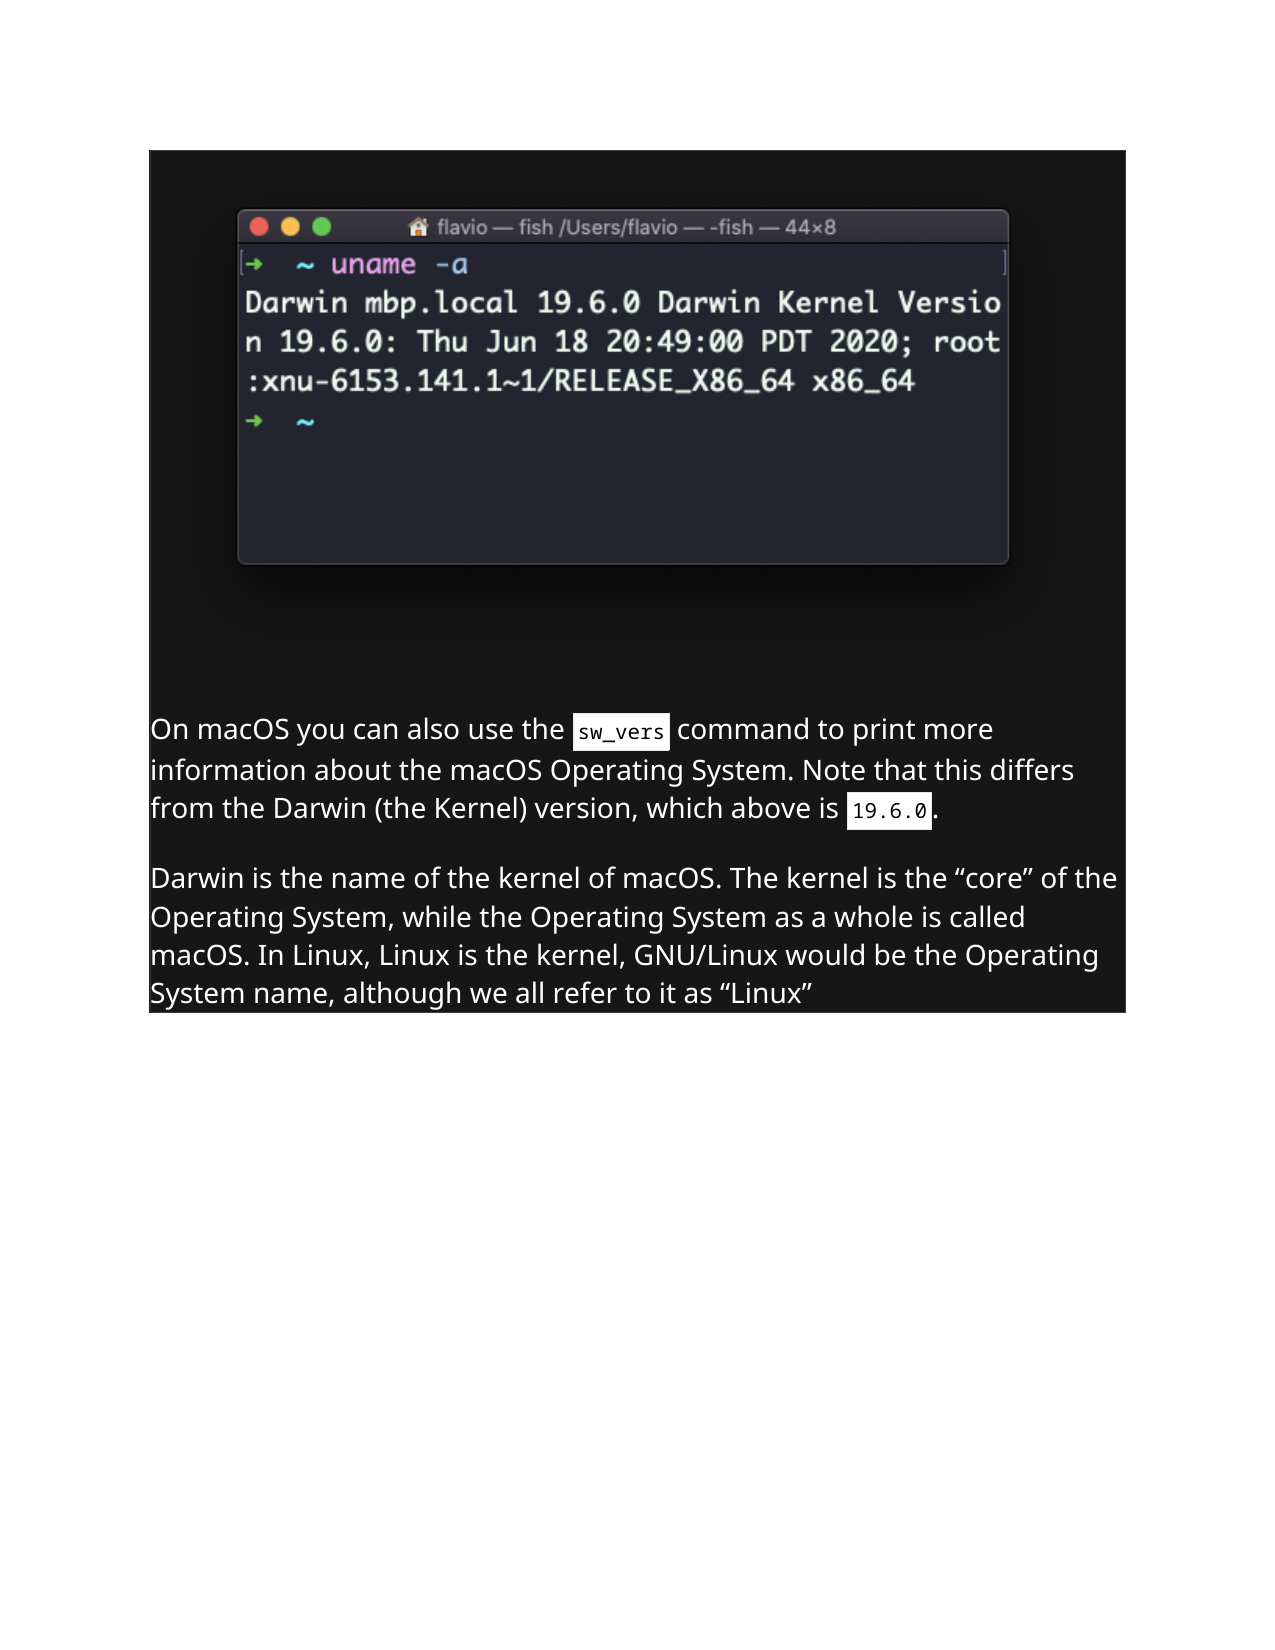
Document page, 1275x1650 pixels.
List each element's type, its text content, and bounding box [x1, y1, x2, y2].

text Darwin is the name of the kernel of macOS. The kernel is the “core” of the Operating System, while the Operating System as a whole is called macOS. In Linux, Linux is the kernel, GNU/Linux would be the Operating System name, although we all refer to it as “Linux” [151, 858, 1125, 1012]
picture [151, 151, 1097, 681]
text On macOS you can also use the sw_vers command to print more information about the macOS Operating System. Note that this differs from the Darwin (the Kernel) version, which above is 19.6.0. [151, 709, 1125, 829]
